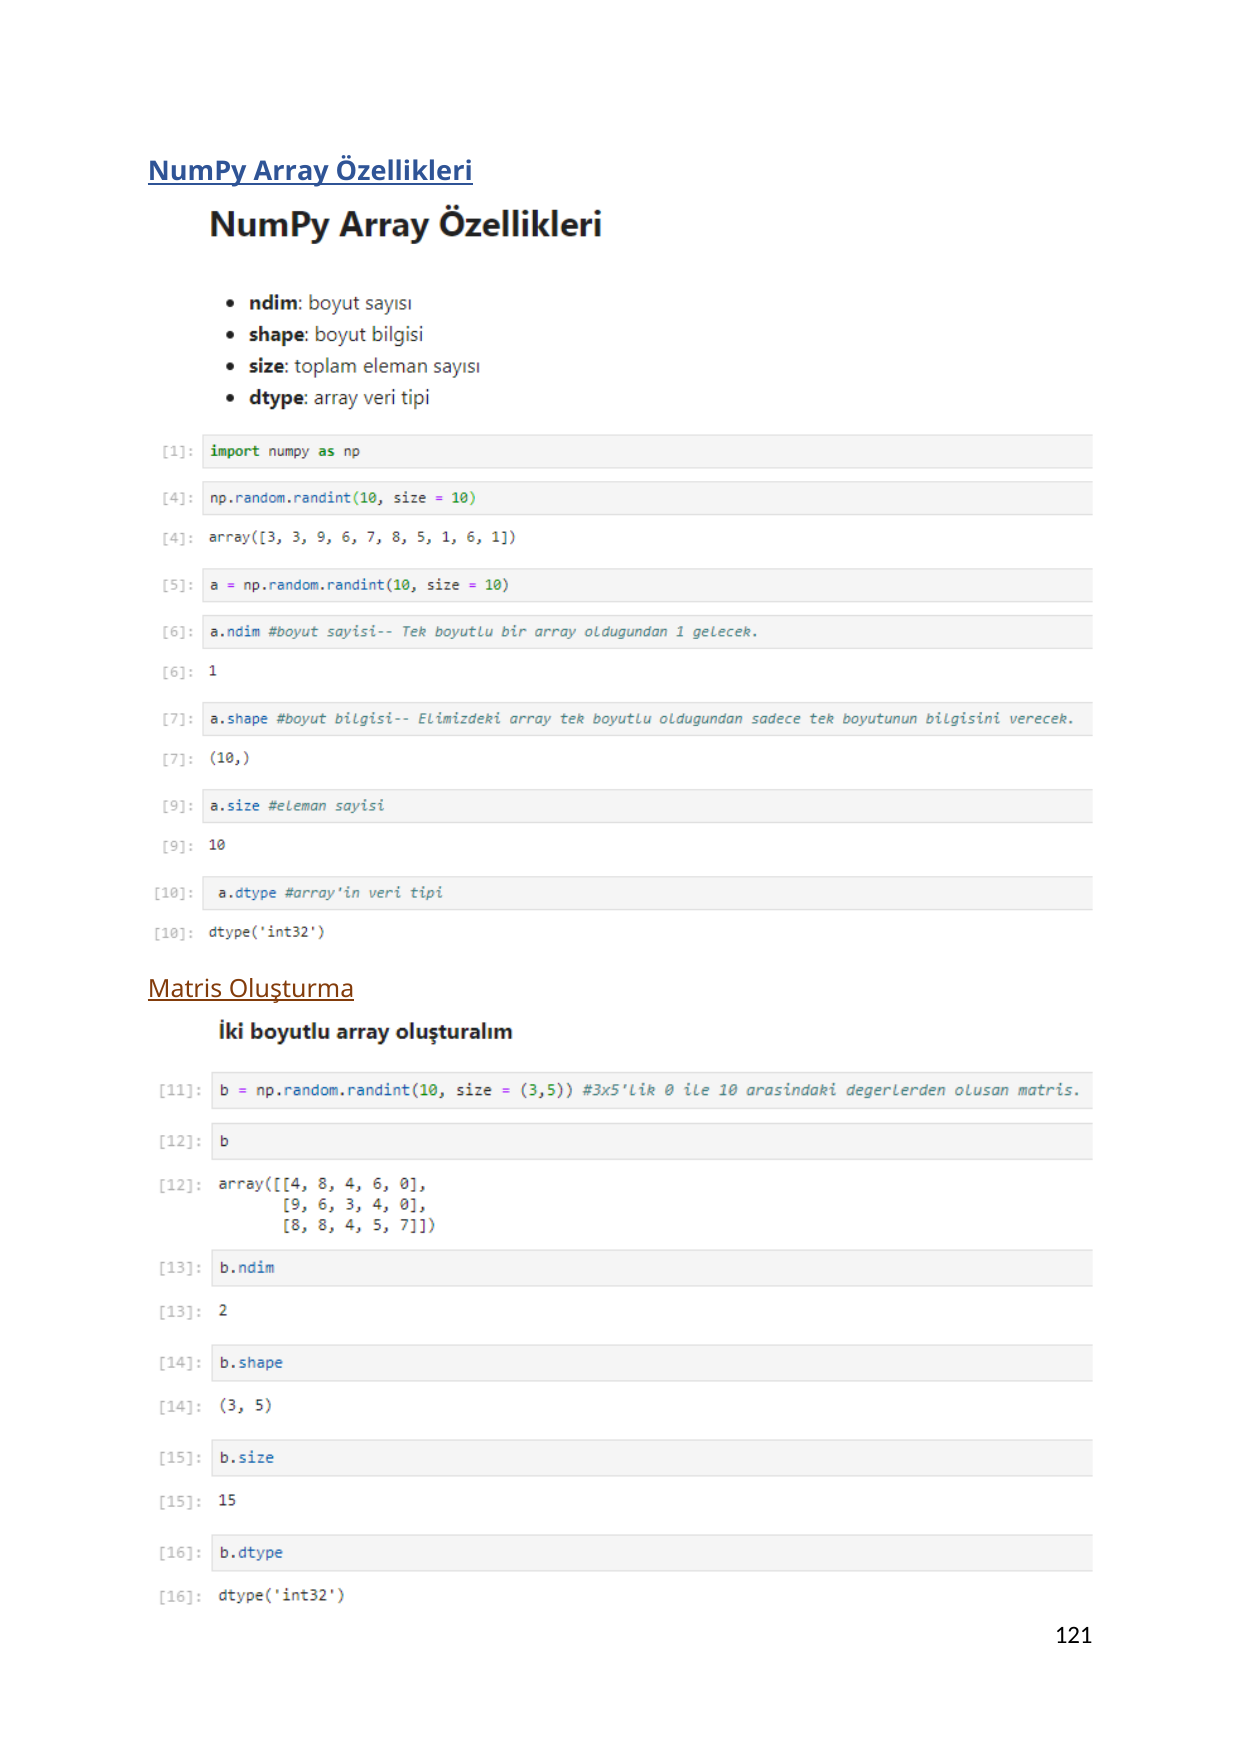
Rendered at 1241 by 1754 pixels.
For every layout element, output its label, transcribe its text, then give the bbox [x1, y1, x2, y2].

picture [147, 1007, 1093, 1613]
picture [147, 191, 1093, 952]
subtitle Matris Oluşturma [148, 970, 1092, 1004]
subtitle NumPy Array Özellikleri [148, 152, 1092, 189]
